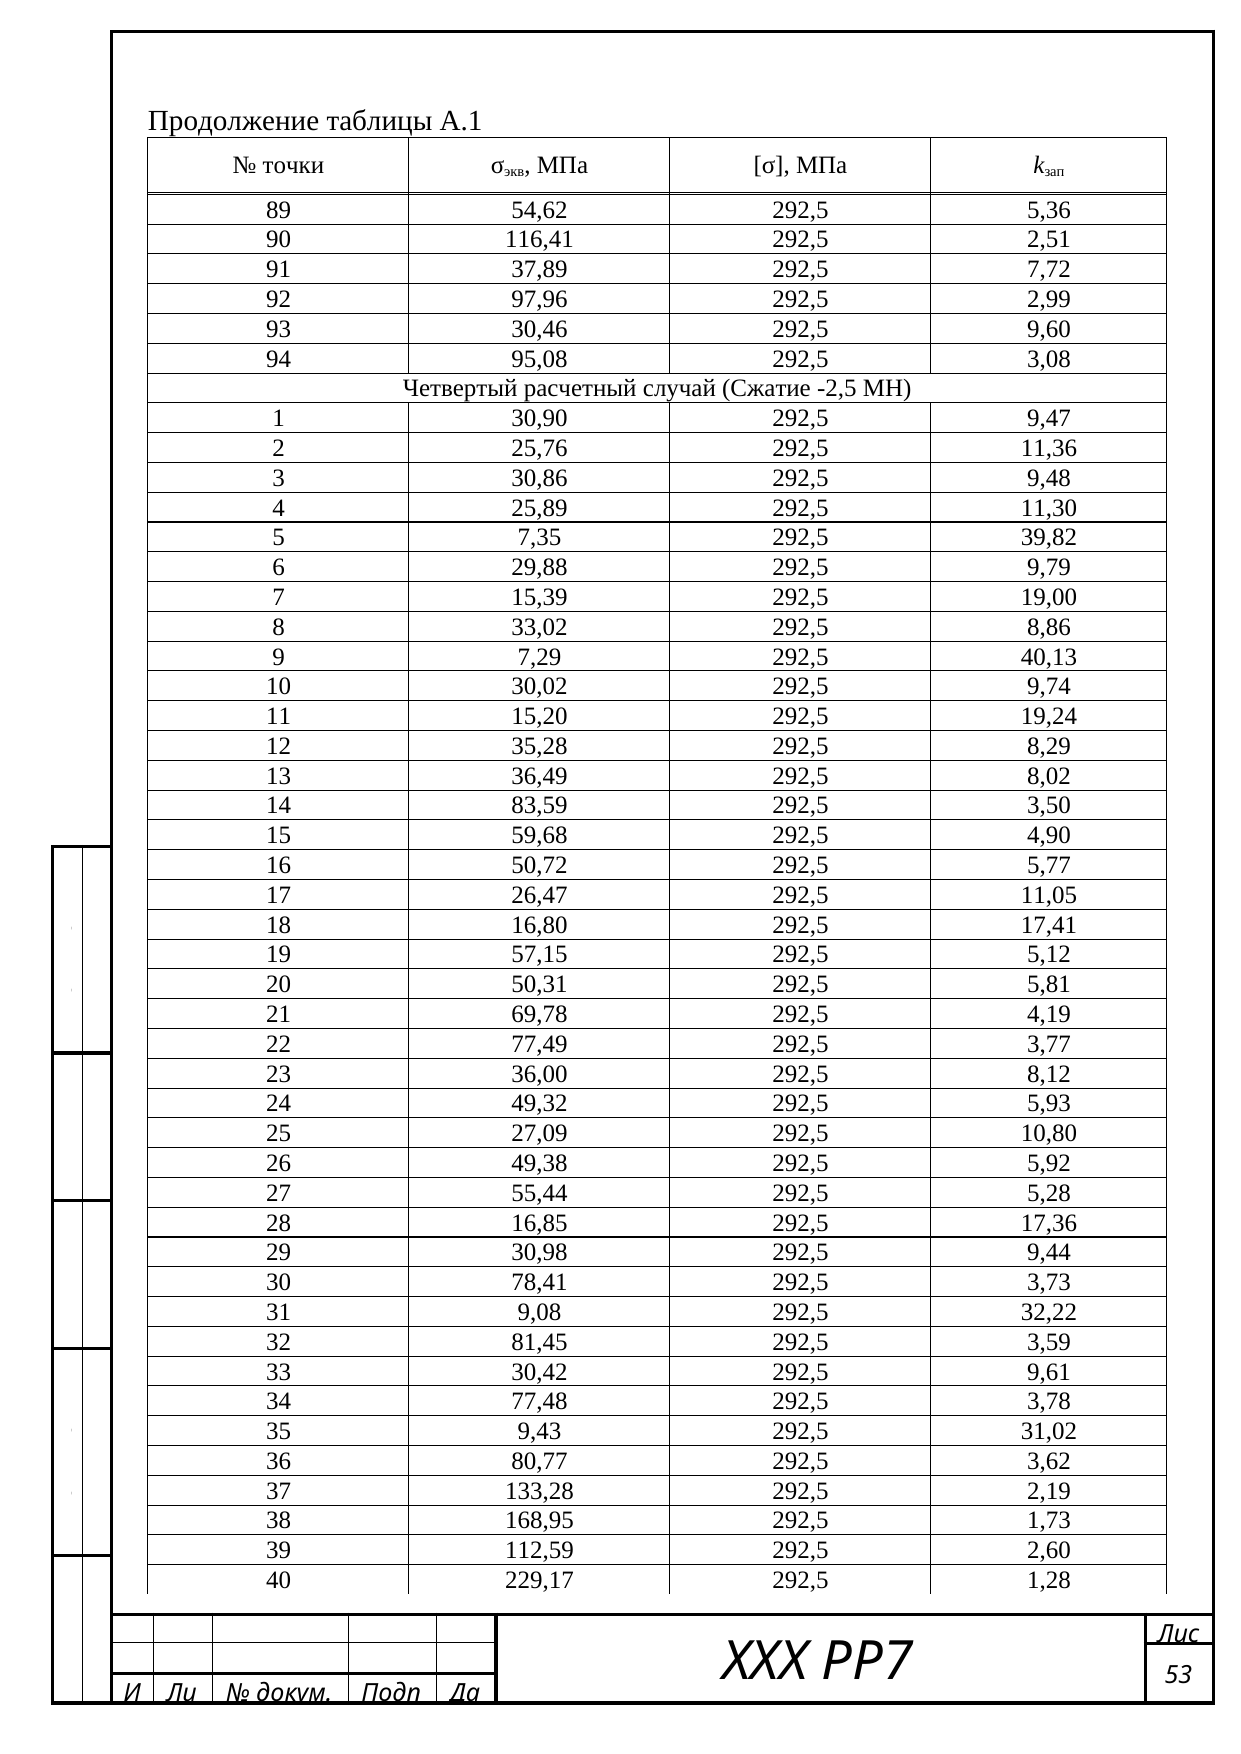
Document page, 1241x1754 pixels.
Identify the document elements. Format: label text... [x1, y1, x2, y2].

table_cell 292,5 [670, 1446, 930, 1475]
table_cell 35,28 [409, 731, 669, 760]
table_header kзап [931, 138, 1166, 192]
table_cell 24 [148, 1089, 408, 1117]
table_cell 292,5 [670, 969, 930, 998]
table_cell 54,62 [409, 195, 669, 223]
table_cell 8 [148, 612, 408, 641]
table_cell 292,5 [670, 1327, 930, 1356]
table_cell 50,72 [409, 850, 669, 879]
table_cell 30,98 [409, 1238, 669, 1266]
table_cell 292,5 [670, 791, 930, 819]
table_cell 40,13 [931, 642, 1166, 670]
table_cell 36,49 [409, 761, 669, 789]
table_cell 32 [148, 1327, 408, 1356]
table_cell 8,12 [931, 1059, 1166, 1087]
table_cell 292,5 [670, 1386, 930, 1415]
table_cell 16,85 [409, 1208, 669, 1236]
table_cell 292,5 [670, 552, 930, 581]
table_cell 5,92 [931, 1148, 1166, 1177]
table_cell 9,47 [931, 403, 1166, 432]
table_cell 2,51 [931, 225, 1166, 253]
table_cell 95,08 [409, 344, 669, 372]
table_cell 78,41 [409, 1267, 669, 1296]
table_cell 18 [148, 910, 408, 938]
table_cell 3,50 [931, 791, 1166, 819]
table_cell 292,5 [670, 1238, 930, 1266]
table_cell 292,5 [670, 880, 930, 909]
table_cell 29 [148, 1238, 408, 1266]
table_cell 31 [148, 1297, 408, 1326]
table_cell 25,89 [409, 493, 669, 521]
table_cell 7,35 [409, 523, 669, 551]
table_cell 292,5 [670, 671, 930, 700]
table_cell 55,44 [409, 1178, 669, 1207]
table_cell 36,00 [409, 1059, 669, 1087]
table_cell 50,31 [409, 969, 669, 998]
table_cell 11,30 [931, 493, 1166, 521]
table_cell 168,95 [409, 1506, 669, 1534]
table_cell 292,5 [670, 642, 930, 670]
table_cell 69,78 [409, 999, 669, 1028]
table_cell 9,61 [931, 1357, 1166, 1385]
table_cell 5,81 [931, 969, 1166, 998]
table_header σэкв, МПа [409, 138, 669, 192]
table_cell 80,77 [409, 1446, 669, 1475]
table_cell 21 [148, 999, 408, 1028]
table_cell 7,29 [409, 642, 669, 670]
table_cell 91 [148, 254, 408, 283]
table_cell 3,73 [931, 1267, 1166, 1296]
table_cell 11 [148, 701, 408, 730]
table_cell 9,43 [409, 1416, 669, 1445]
table_cell 32,22 [931, 1297, 1166, 1326]
table_cell 94 [148, 344, 408, 372]
table_cell 292,5 [670, 1535, 930, 1564]
table_cell 92 [148, 284, 408, 313]
table_cell 8,29 [931, 731, 1166, 760]
table_cell 90 [148, 225, 408, 253]
table_cell 35 [148, 1416, 408, 1445]
table_cell 25 [148, 1118, 408, 1147]
table_cell 292,5 [670, 344, 930, 372]
table_cell 93 [148, 314, 408, 343]
table_cell 292,5 [670, 1148, 930, 1177]
table_cell 17,36 [931, 1208, 1166, 1236]
table_cell 77,48 [409, 1386, 669, 1415]
table_cell 57,15 [409, 940, 669, 968]
table_cell 28 [148, 1208, 408, 1236]
table_cell 27,09 [409, 1118, 669, 1147]
table_cell 292,5 [670, 1267, 930, 1296]
table_cell 23 [148, 1059, 408, 1087]
table_cell 59,68 [409, 820, 669, 849]
table_cell 292,5 [670, 1029, 930, 1058]
table_cell 3,59 [931, 1327, 1166, 1356]
table_cell 81,45 [409, 1327, 669, 1356]
table_cell 3,08 [931, 344, 1166, 372]
table_cell 292,5 [670, 1506, 930, 1534]
table_cell 3 [148, 463, 408, 492]
table_cell 38 [148, 1506, 408, 1534]
table_cell 7,72 [931, 254, 1166, 283]
table_cell 292,5 [670, 1208, 930, 1236]
table_cell 22 [148, 1029, 408, 1058]
table_cell 112,59 [409, 1535, 669, 1564]
table_cell 15,20 [409, 701, 669, 730]
table_cell 5,12 [931, 940, 1166, 968]
table_cell 292,5 [670, 582, 930, 611]
table_cell 292,5 [670, 701, 930, 730]
table_cell 292,5 [670, 1357, 930, 1385]
table_cell 292,5 [670, 284, 930, 313]
table_cell 26,47 [409, 880, 669, 909]
table_cell 17,41 [931, 910, 1166, 938]
table_cell 1,28 [931, 1565, 1166, 1594]
table_cell 5,93 [931, 1089, 1166, 1117]
table_cell 292,5 [670, 463, 930, 492]
table_cell 16 [148, 850, 408, 879]
table_cell 49,38 [409, 1148, 669, 1177]
table_cell 292,5 [670, 1416, 930, 1445]
table_cell 2,60 [931, 1535, 1166, 1564]
table_cell 9,48 [931, 463, 1166, 492]
table_cell 17 [148, 880, 408, 909]
table_cell 116,41 [409, 225, 669, 253]
table_cell 292,5 [670, 940, 930, 968]
table_cell 2,19 [931, 1476, 1166, 1504]
table_cell 10,80 [931, 1118, 1166, 1147]
table_cell 15 [148, 820, 408, 849]
table_header [σ], МПа [670, 138, 930, 192]
table_cell 37,89 [409, 254, 669, 283]
table_cell 292,5 [670, 731, 930, 760]
table_cell 12 [148, 731, 408, 760]
table_cell 2,99 [931, 284, 1166, 313]
table_cell 34 [148, 1386, 408, 1415]
table_cell 30,90 [409, 403, 669, 432]
table_cell 30,02 [409, 671, 669, 700]
table_cell 4,90 [931, 820, 1166, 849]
table_cell 292,5 [670, 1118, 930, 1147]
table_cell 3,78 [931, 1386, 1166, 1415]
table_cell 7 [148, 582, 408, 611]
table_cell 292,5 [670, 1089, 930, 1117]
table_cell 292,5 [670, 1476, 930, 1504]
table_cell 30,86 [409, 463, 669, 492]
table_cell 292,5 [670, 195, 930, 223]
table_cell 292,5 [670, 403, 930, 432]
table_cell 30,46 [409, 314, 669, 343]
table_cell 77,49 [409, 1029, 669, 1058]
table_cell 9,79 [931, 552, 1166, 581]
table_cell 30 [148, 1267, 408, 1296]
table_cell 292,5 [670, 1059, 930, 1087]
table_cell 49,32 [409, 1089, 669, 1117]
table_cell 11,36 [931, 433, 1166, 462]
table_cell 19,00 [931, 582, 1166, 611]
table_cell 4,19 [931, 999, 1166, 1028]
table_cell 36 [148, 1446, 408, 1475]
table_cell 9,44 [931, 1238, 1166, 1266]
table_cell 27 [148, 1178, 408, 1207]
table_header № точки [148, 138, 408, 192]
table_cell 5,28 [931, 1178, 1166, 1207]
table_cell 5,77 [931, 850, 1166, 879]
table_cell 292,5 [670, 910, 930, 938]
table_cell 4 [148, 493, 408, 521]
table_cell 292,5 [670, 433, 930, 462]
table_cell 26 [148, 1148, 408, 1177]
table_cell 40 [148, 1565, 408, 1594]
table_cell 31,02 [931, 1416, 1166, 1445]
table_cell 9 [148, 642, 408, 670]
table_cell 39,82 [931, 523, 1166, 551]
table_cell 20 [148, 969, 408, 998]
text Продолжение таблицы А.1 [148, 103, 1169, 137]
table_cell 292,5 [670, 523, 930, 551]
table_cell 292,5 [670, 761, 930, 789]
table_cell 9,60 [931, 314, 1166, 343]
table_cell 97,96 [409, 284, 669, 313]
table_cell 8,86 [931, 612, 1166, 641]
table_cell 292,5 [670, 314, 930, 343]
table_cell 1,73 [931, 1506, 1166, 1534]
table_cell 292,5 [670, 999, 930, 1028]
table_cell 133,28 [409, 1476, 669, 1504]
table_cell 9,74 [931, 671, 1166, 700]
table_cell 292,5 [670, 612, 930, 641]
table_cell 2 [148, 433, 408, 462]
table_cell 229,17 [409, 1565, 669, 1594]
table_cell 1 [148, 403, 408, 432]
table_cell 11,05 [931, 880, 1166, 909]
table_cell 292,5 [670, 225, 930, 253]
table_cell 29,88 [409, 552, 669, 581]
table_cell 30,42 [409, 1357, 669, 1385]
table_cell 33,02 [409, 612, 669, 641]
table_cell 292,5 [670, 1178, 930, 1207]
table_cell 292,5 [670, 850, 930, 879]
table_cell 6 [148, 552, 408, 581]
table_cell 292,5 [670, 1297, 930, 1326]
table_cell 292,5 [670, 493, 930, 521]
table_cell 292,5 [670, 1565, 930, 1594]
table_cell 19 [148, 940, 408, 968]
table_cell 5 [148, 523, 408, 551]
table_cell 5,36 [931, 195, 1166, 223]
table_cell 15,39 [409, 582, 669, 611]
table_cell 9,08 [409, 1297, 669, 1326]
table_cell 33 [148, 1357, 408, 1385]
table_cell 13 [148, 761, 408, 789]
table_cell 39 [148, 1535, 408, 1564]
table_cell 3,77 [931, 1029, 1166, 1058]
table_cell 89 [148, 195, 408, 223]
table_cell 3,62 [931, 1446, 1166, 1475]
table_cell Четвертый расчетный случай (Сжатие -2,5 МН) [148, 374, 1166, 402]
table_cell 83,59 [409, 791, 669, 819]
table_cell 25,76 [409, 433, 669, 462]
table_cell 8,02 [931, 761, 1166, 789]
table_cell 37 [148, 1476, 408, 1504]
table_cell 19,24 [931, 701, 1166, 730]
table_cell 14 [148, 791, 408, 819]
table_cell 292,5 [670, 254, 930, 283]
table_cell 292,5 [670, 820, 930, 849]
table_cell 16,80 [409, 910, 669, 938]
table_cell 10 [148, 671, 408, 700]
